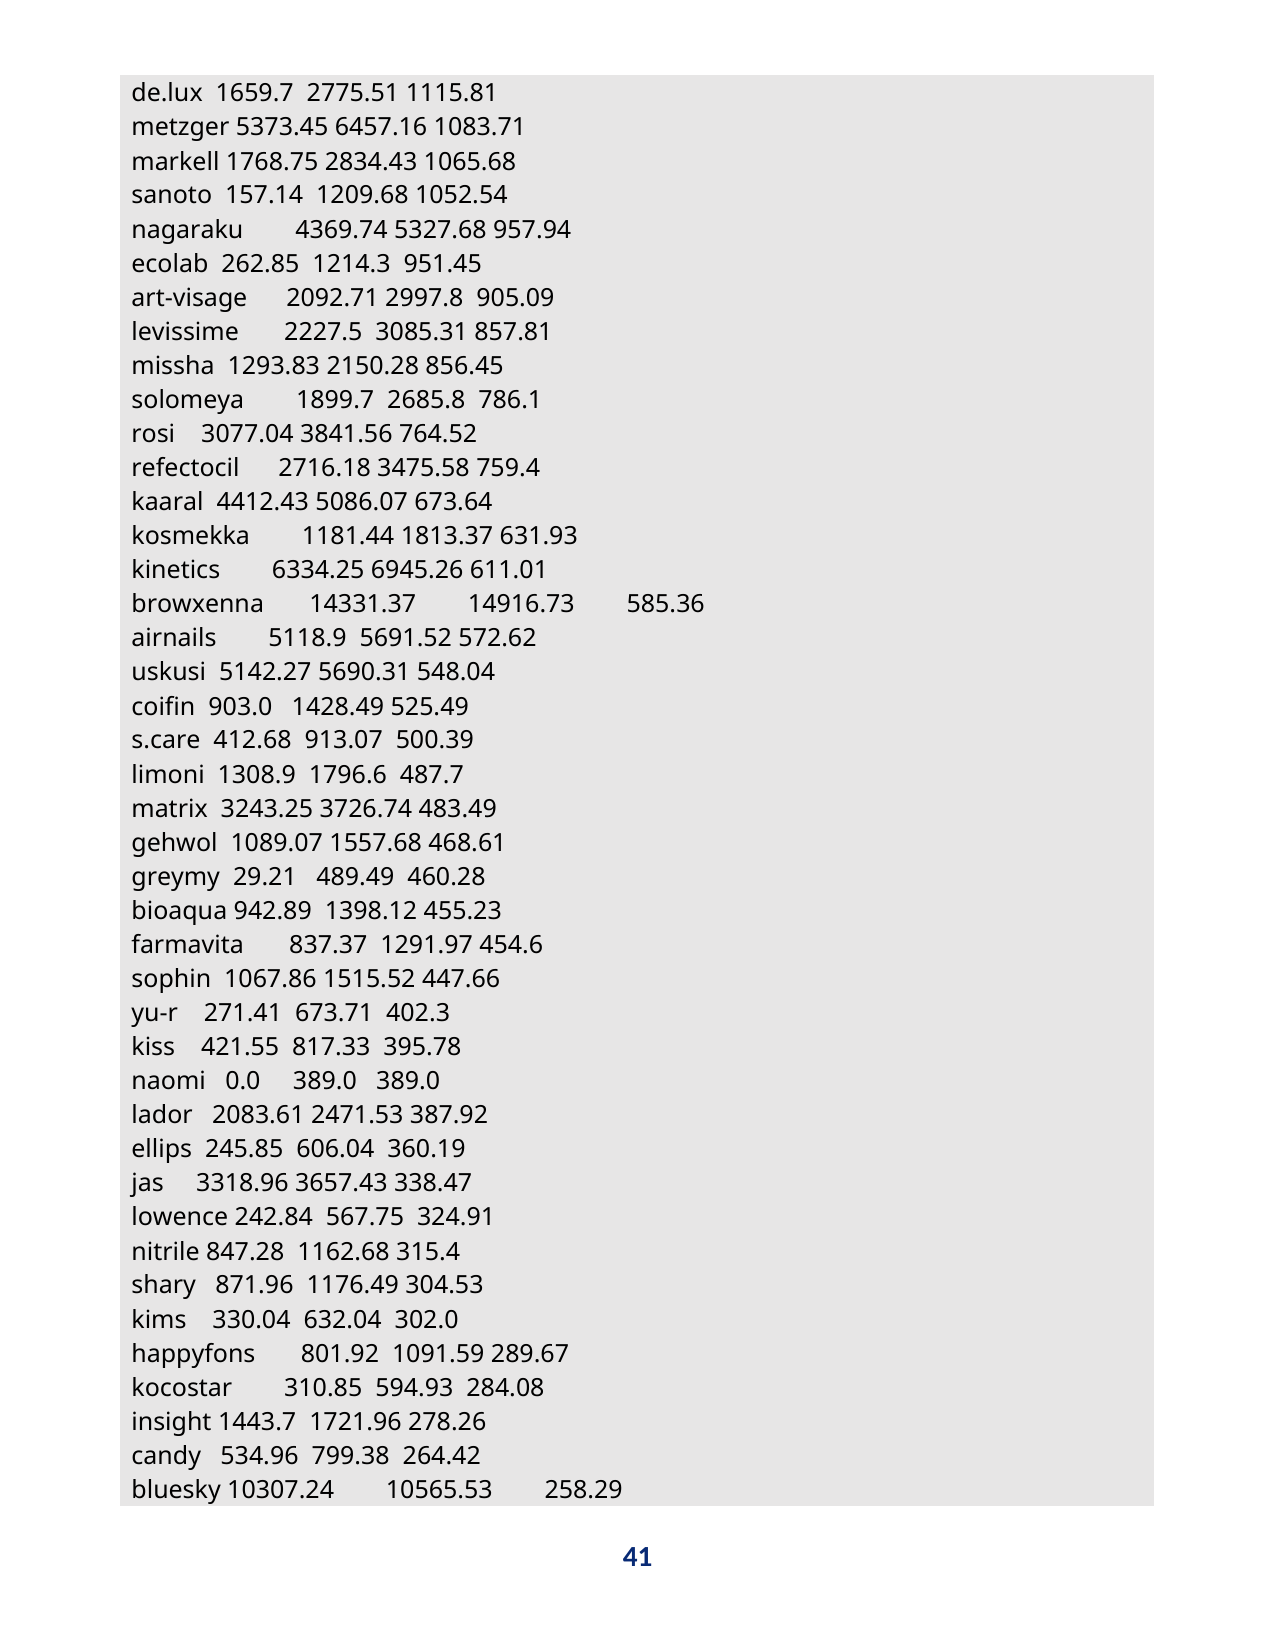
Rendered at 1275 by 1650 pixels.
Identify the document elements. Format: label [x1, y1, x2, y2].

table_header [120, 75, 1154, 1506]
